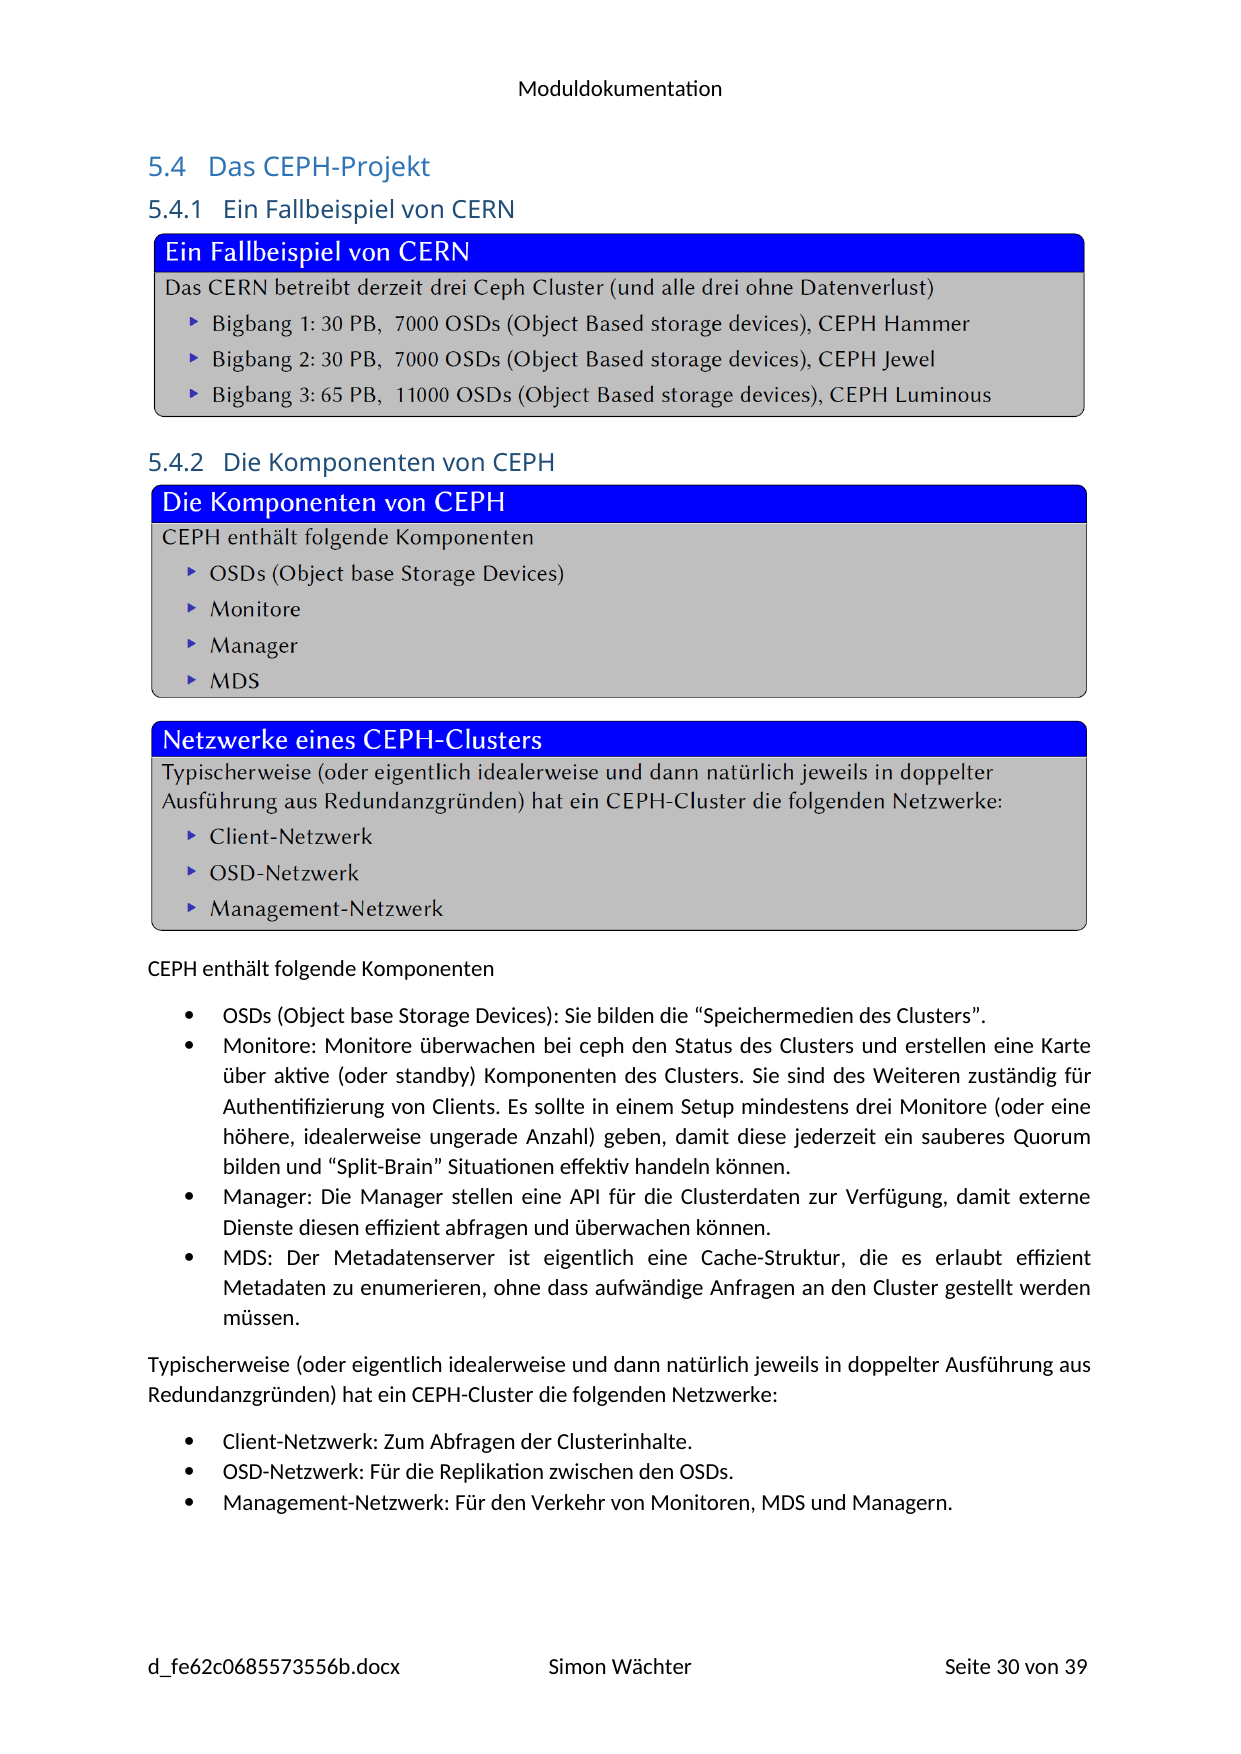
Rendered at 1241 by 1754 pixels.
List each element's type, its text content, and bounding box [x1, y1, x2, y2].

picture [147, 481, 1093, 936]
list Management-Netzwerk: Für den Verkehr von Monitoren, MDS und Managern. [185, 1488, 1093, 1516]
list Monitore: Monitore überwachen bei ceph den Status des Clusters und erstellen eine Karte über aktive (oder standby) Komponenten des Clusters. Sie sind des Weiteren zuständig für Authentifizierung von Clients. Es sollte in einem Setup mindestens drei Monitore (oder eine höhere, idealerweise ungerade Anzahl) geben, damit diese jederzeit ein sauberes Quorum bilden und “Split-Brain” Situationen effektiv handeln können. [185, 1031, 1093, 1180]
subtitle Das CEPH-Projekt [148, 148, 1093, 184]
list MDS: Der Metadatenserver ist eigentlich eine Cache-Struktur, die es erlaubt effizient Metadaten zu enumerieren, ohne dass aufwändige Anfragen an den Cluster gestellt werden müssen. [185, 1243, 1093, 1331]
text CEPH enthält folgende Komponenten [148, 954, 1093, 982]
picture [147, 228, 1093, 426]
list OSDs (Object base Storage Devices): Sie bilden die “Speichermedien des Clusters”. [185, 1001, 1093, 1029]
list Manager: Die Manager stellen eine API für die Clusterdaten zur Verfügung, damit externe Dienste diesen effizient abfragen und überwachen können. [185, 1182, 1093, 1241]
subtitle Die Komponenten von CEPH [148, 444, 1093, 478]
list OSD-Netzwerk: Für die Replikation zwischen den OSDs. [185, 1457, 1093, 1486]
text Typischerweise (oder eigentlich idealerweise und dann natürlich jeweils in doppelter Ausführung aus Redundanzgründen) hat ein CEPH-Cluster die folgenden Netzwerke: [148, 1350, 1093, 1408]
subtitle Ein Fallbeispiel von CERN [148, 192, 1093, 226]
list Client-Netzwerk: Zum Abfragen der Clusterinhalte. [185, 1427, 1093, 1455]
